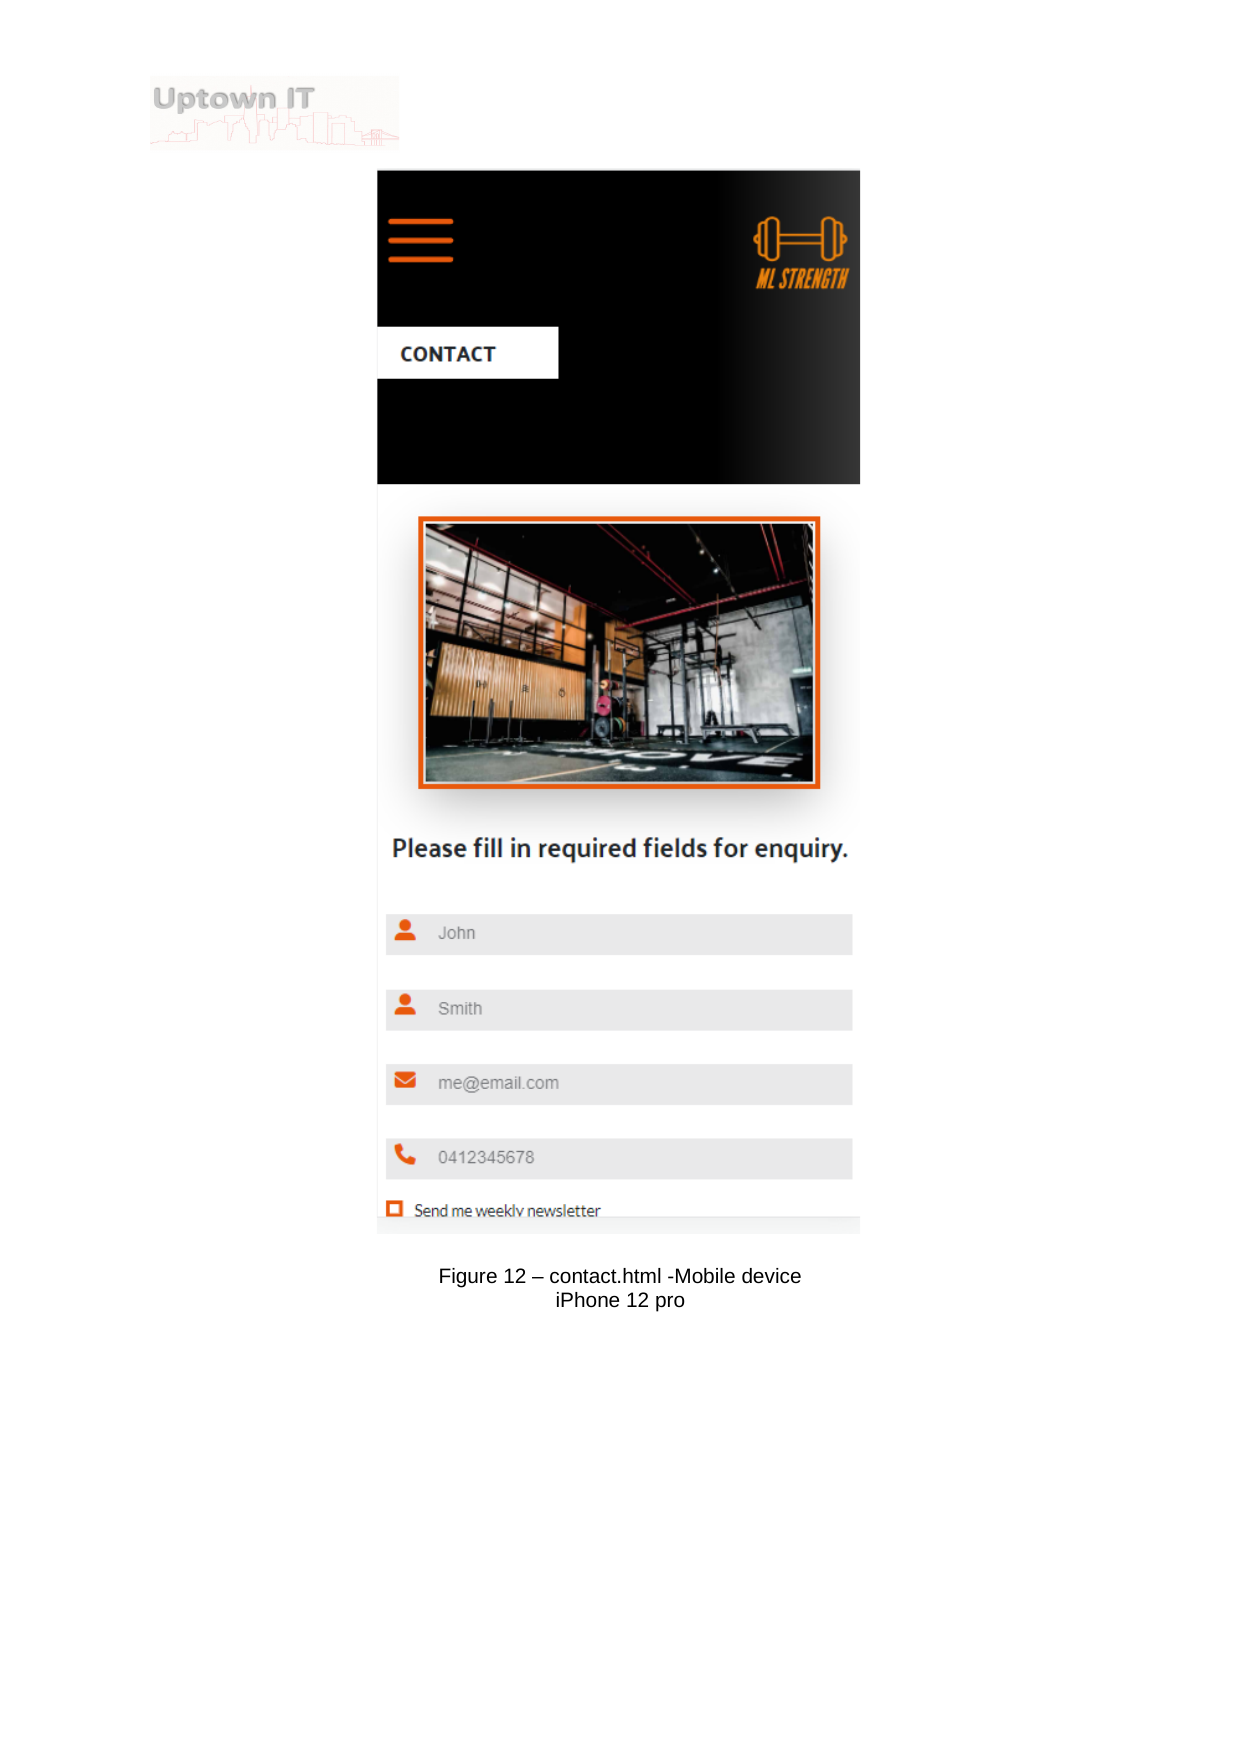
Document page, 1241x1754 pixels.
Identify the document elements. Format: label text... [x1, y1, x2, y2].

picture [150, 73, 400, 153]
picture [375, 168, 860, 1230]
text Figure 12 – contact.html -Mobile device [150, 1264, 1090, 1288]
text iPhone 12 pro [150, 1288, 1090, 1312]
